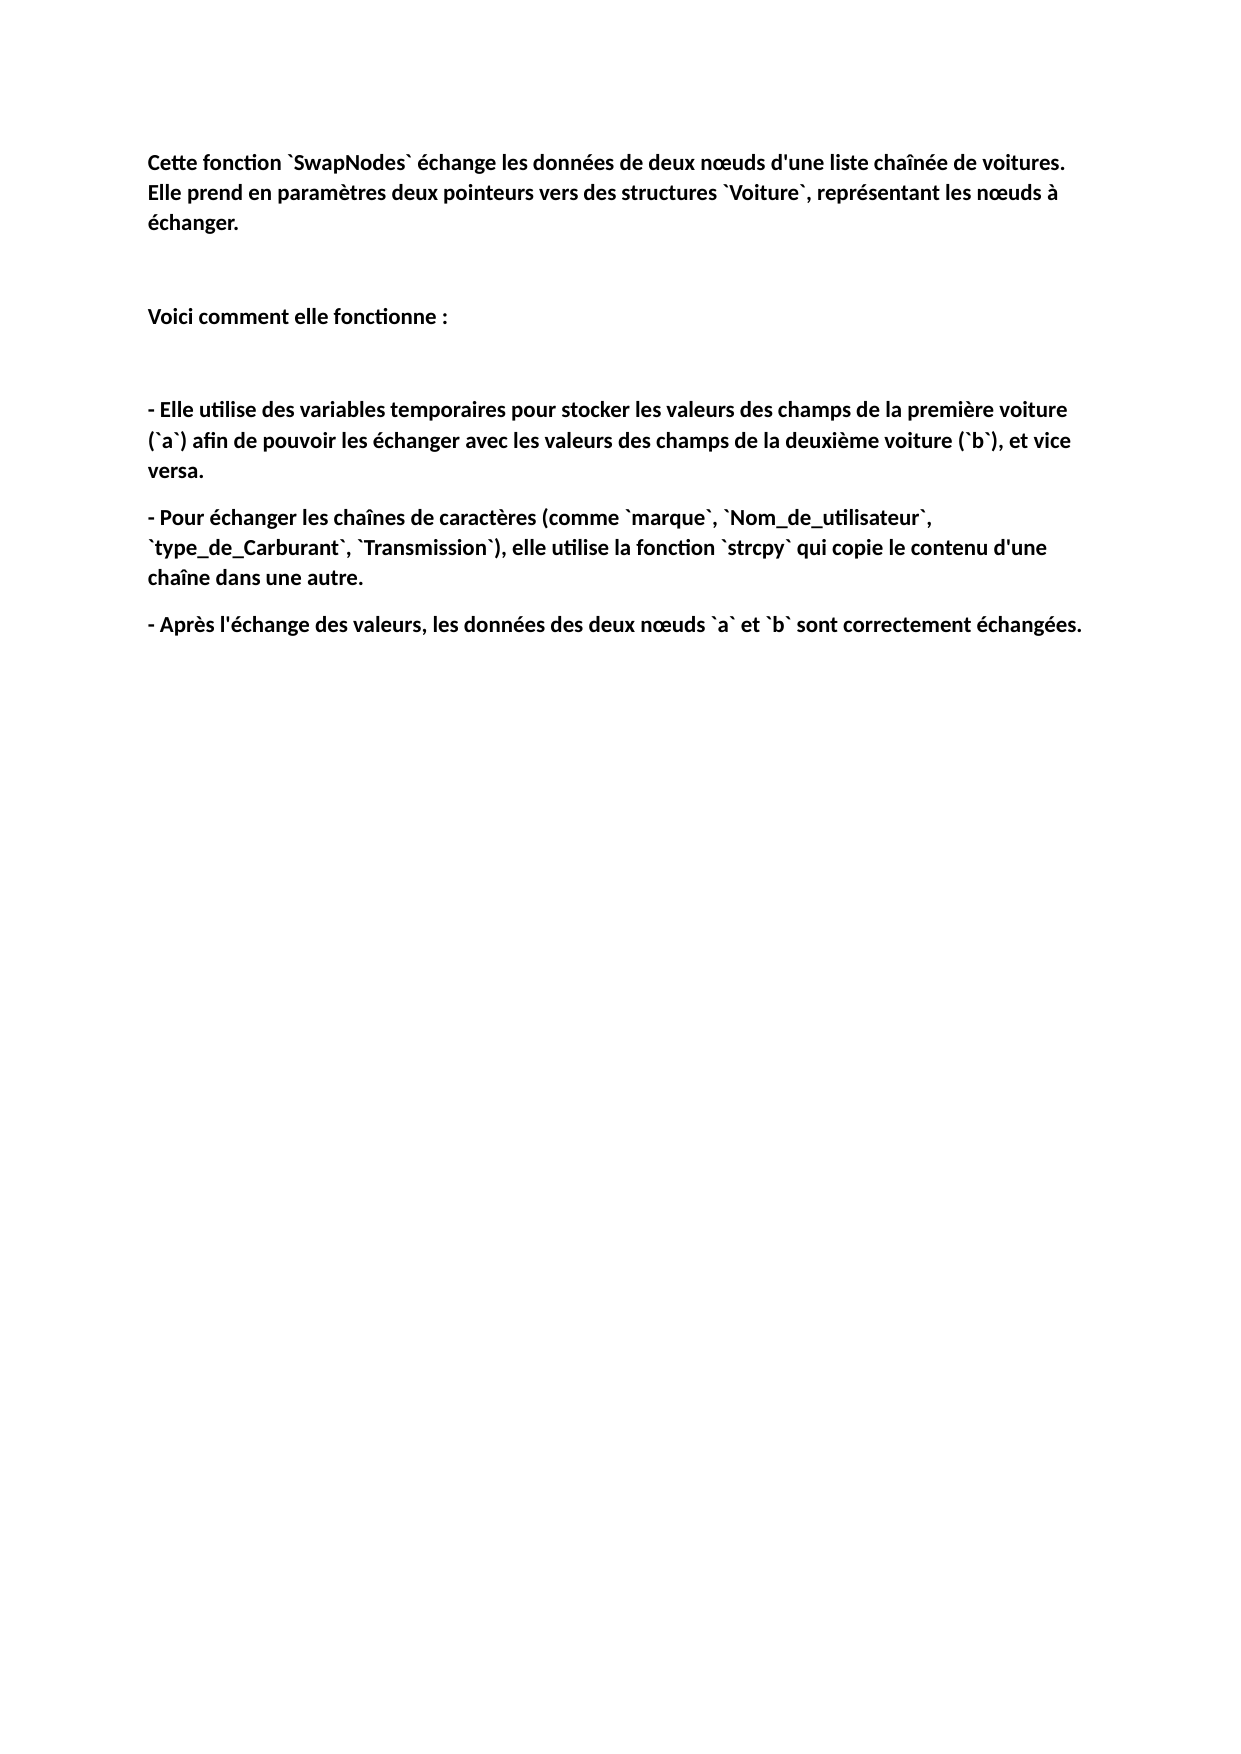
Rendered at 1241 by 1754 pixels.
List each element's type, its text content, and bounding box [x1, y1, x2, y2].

text - Après l'échange des valeurs, les données des deux nœuds `a` et `b` sont correctement échangées. [148, 610, 1093, 638]
text - Elle utilise des variables temporaires pour stocker les valeurs des champs de la première voiture (`a`) afin de pouvoir les échanger avec les valeurs des champs de la deuxième voiture (`b`), et vice versa. [148, 396, 1093, 484]
text Voici comment elle fonctionne : [148, 302, 1093, 330]
text - Pour échanger les chaînes de caractères (comme `marque`, `Nom_de_utilisateur`, `type_de_Carburant`, `Transmission`), elle utilise la fonction `strcpy` qui copie le contenu d'une chaîne dans une autre. [148, 503, 1093, 591]
text Cette fonction `SwapNodes` échange les données de deux nœuds d'une liste chaînée de voitures. Elle prend en paramètres deux pointeurs vers des structures `Voiture`, représentant les nœuds à échanger. [148, 148, 1093, 236]
